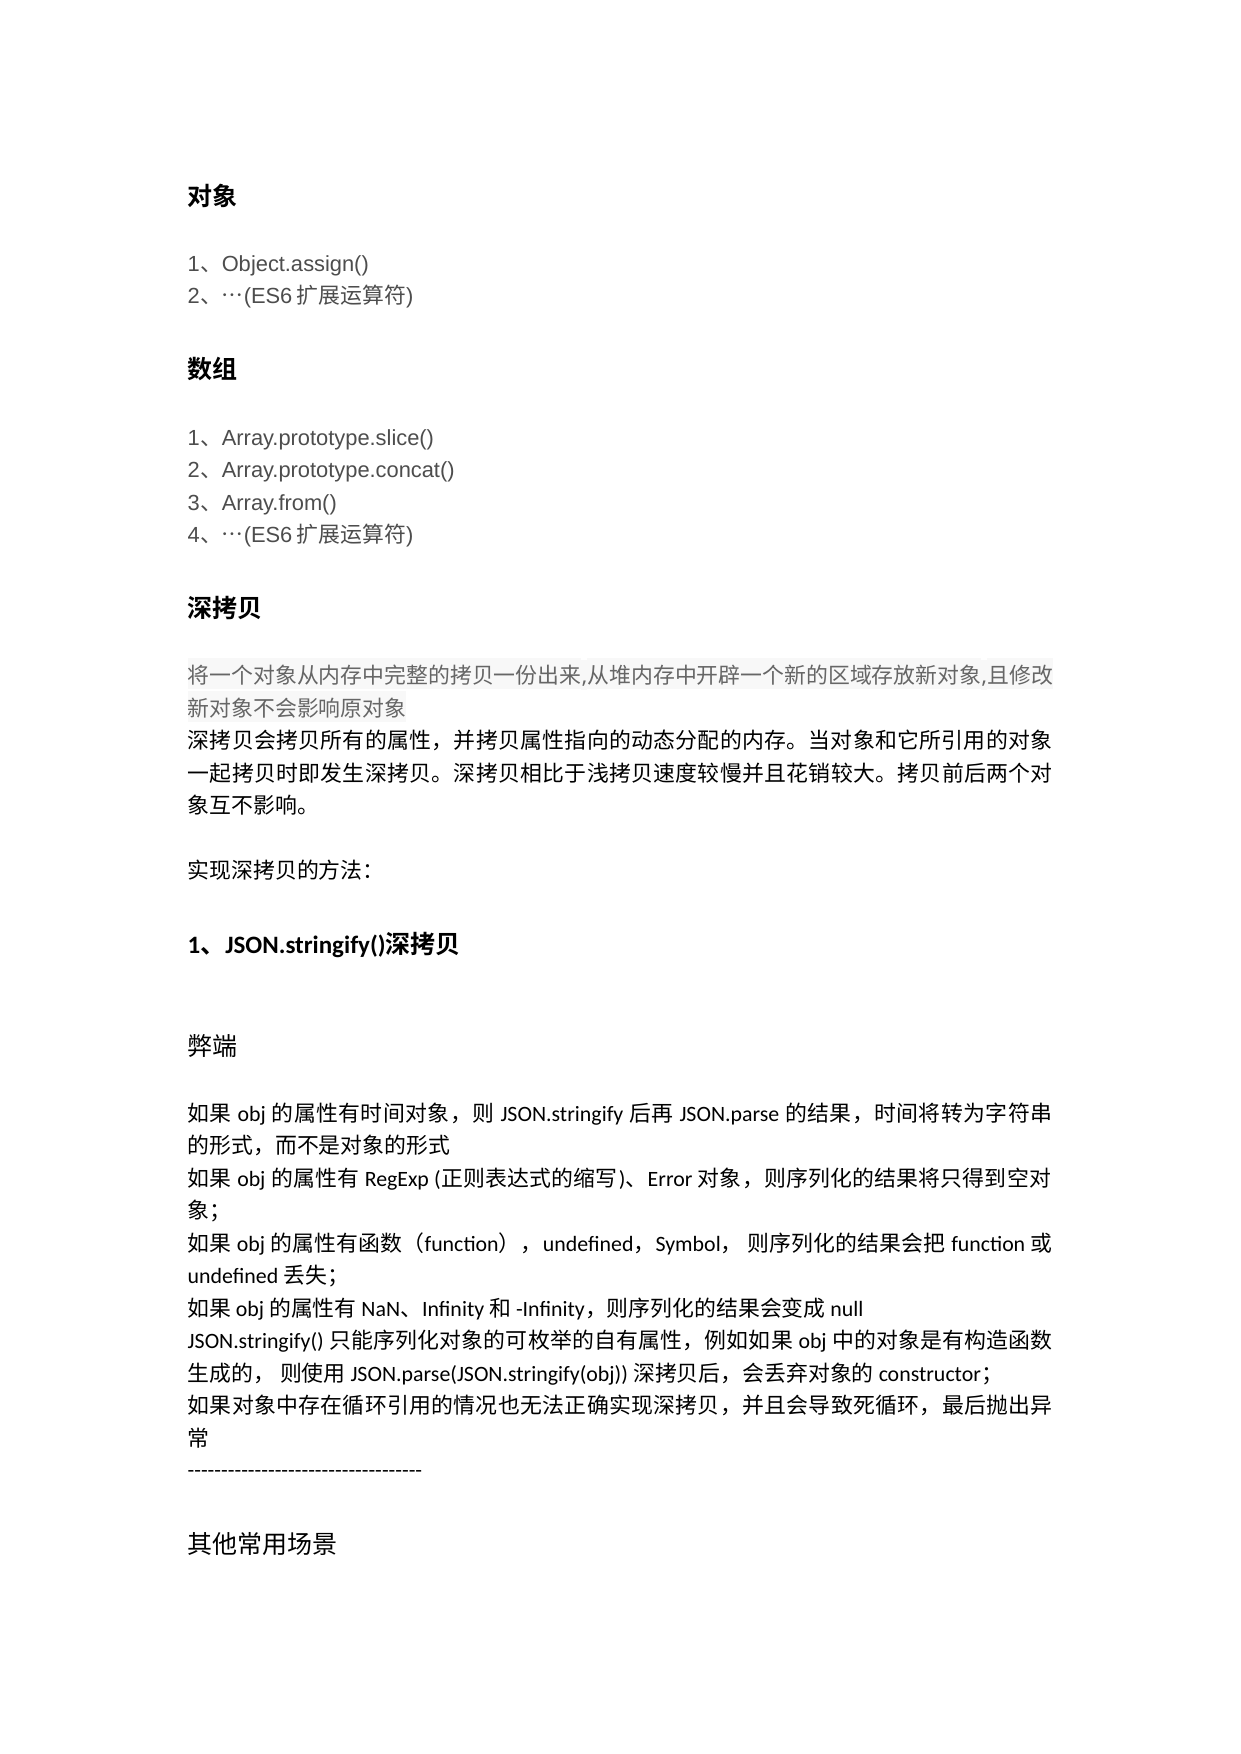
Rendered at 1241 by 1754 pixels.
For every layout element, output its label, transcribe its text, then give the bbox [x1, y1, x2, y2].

text 如果 obj 的属性有时间对象，则 JSON.stringify 后再 JSON.parse 的结果，时间将转为字符串的形式，而不是对象的形式 [187, 1096, 1053, 1161]
text 如果 obj 的属性有函数（function），undefined，Symbol， 则序列化的结果会把 function 或 undefined 丢失； [187, 1226, 1053, 1291]
text 2、Array.prototype.concat() [222, 452, 1053, 484]
subtitle 弊端 [187, 1012, 1053, 1077]
text ----------------------------------- [187, 1453, 1053, 1486]
text 如果 obj 的属性有 RegExp (正则表达式的缩写)、Error 对象，则序列化的结果将只得到空对象； [187, 1161, 1053, 1226]
text 如果obj 的属性有 NaN、Infinity 和 -Infinity，则序列化的结果会变成 null [187, 1291, 1053, 1323]
text 2、…(ES6扩展运算符) [187, 278, 1053, 311]
subtitle 1、JSON.stringify()深拷贝 [187, 910, 1053, 975]
text 1、Object.assign() [222, 246, 1053, 278]
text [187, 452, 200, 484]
text 将一个对象从内存中完整的拷贝一份出来,从堆内存中开辟一个新的区域存放新对象,且修改新对象不会影响原对象 [187, 658, 1053, 723]
text 3、Array.from() [187, 484, 1053, 517]
text 深拷贝会拷贝所有的属性，并拷贝属性指向的动态分配的内存。当对象和它所引用的对象一起拷贝时即发生深拷贝。深拷贝相比于浅拷贝速度较慢并且花销较大。拷贝前后两个对象互不影响。 [187, 723, 1053, 820]
text 1、Array.prototype.slice() [187, 419, 1053, 452]
subtitle 深拷贝 [187, 574, 1053, 639]
subtitle 对象 [187, 162, 1053, 227]
subtitle 其他常用场景 [187, 1511, 1053, 1576]
text JSON.stringify() 只能序列化对象的可枚举的自有属性，例如如果 obj 中的对象是有构造函数生成的， 则使用 JSON.parse(JSON.stringify(obj)) 深拷贝后，会丢弃对象的 constructor； [187, 1323, 1053, 1388]
text 实现深拷贝的方法： [187, 853, 1053, 885]
text 如果对象中存在循环引用的情况也无法正确实现深拷贝，并且会导致死循环，最后抛出异常 [187, 1388, 1053, 1453]
subtitle 数组 [187, 336, 1053, 401]
text 4、…(ES6扩展运算符) [243, 517, 296, 549]
text 4、…(ES6扩展运算符) [406, 517, 1053, 549]
